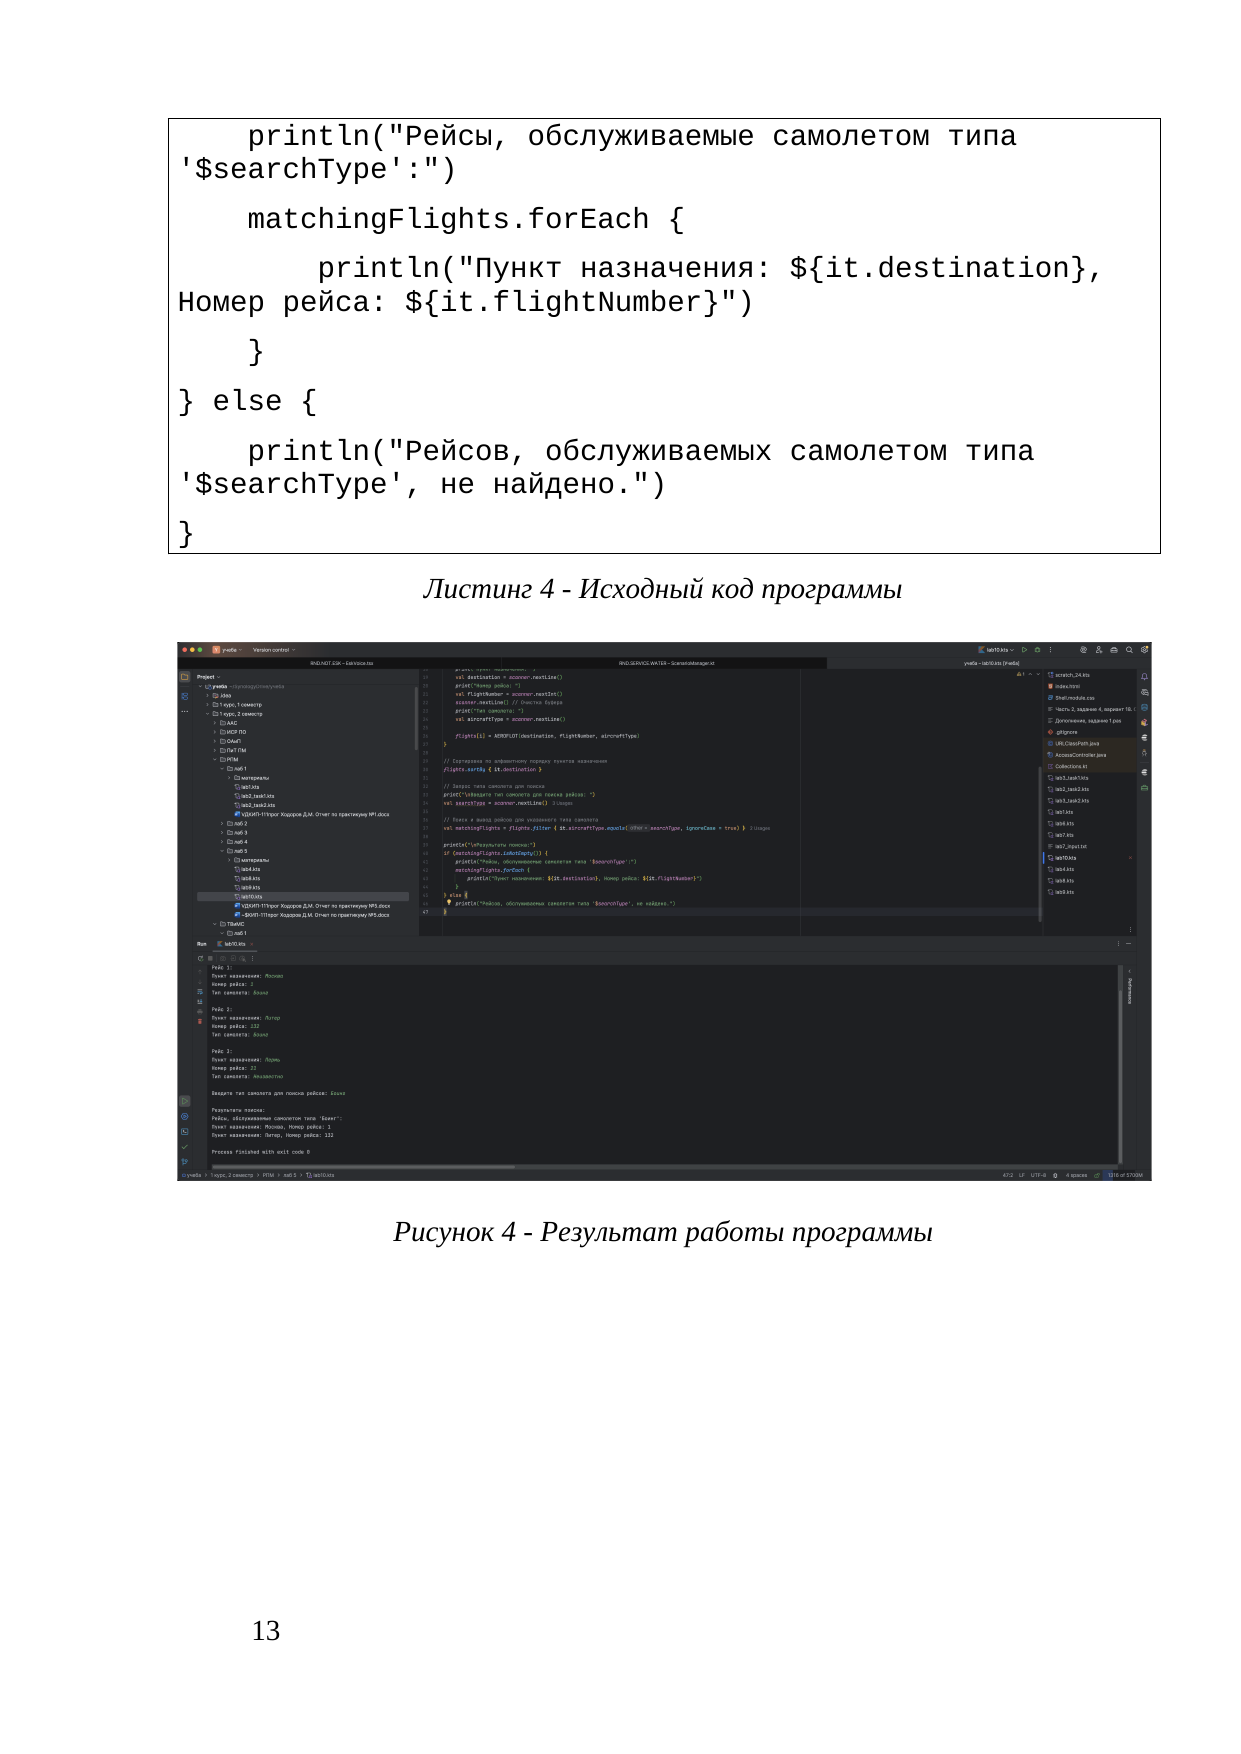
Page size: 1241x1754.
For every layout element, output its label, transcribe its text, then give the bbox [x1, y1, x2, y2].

text println("Рейсы, обслуживаемые самолетом типа '$searchType':") [169, 119, 1160, 187]
text println("Рейсов, обслуживаемых самолетом типа '$searchType', не найдено.") [169, 433, 1160, 502]
text println("Пункт назначения: ${it.destination}, Номер рейса: ${it.flightNumber}") [169, 251, 1160, 320]
picture [177, 642, 1152, 1181]
text matchingFlights.forEach { [169, 201, 1160, 237]
text } [169, 515, 1160, 553]
text } else { [169, 383, 1160, 419]
text } [169, 333, 1160, 369]
text Рисунок 4 - Результат работы программы [177, 1214, 1152, 1248]
text Листинг 4 - Исходный код программы [177, 571, 1152, 605]
